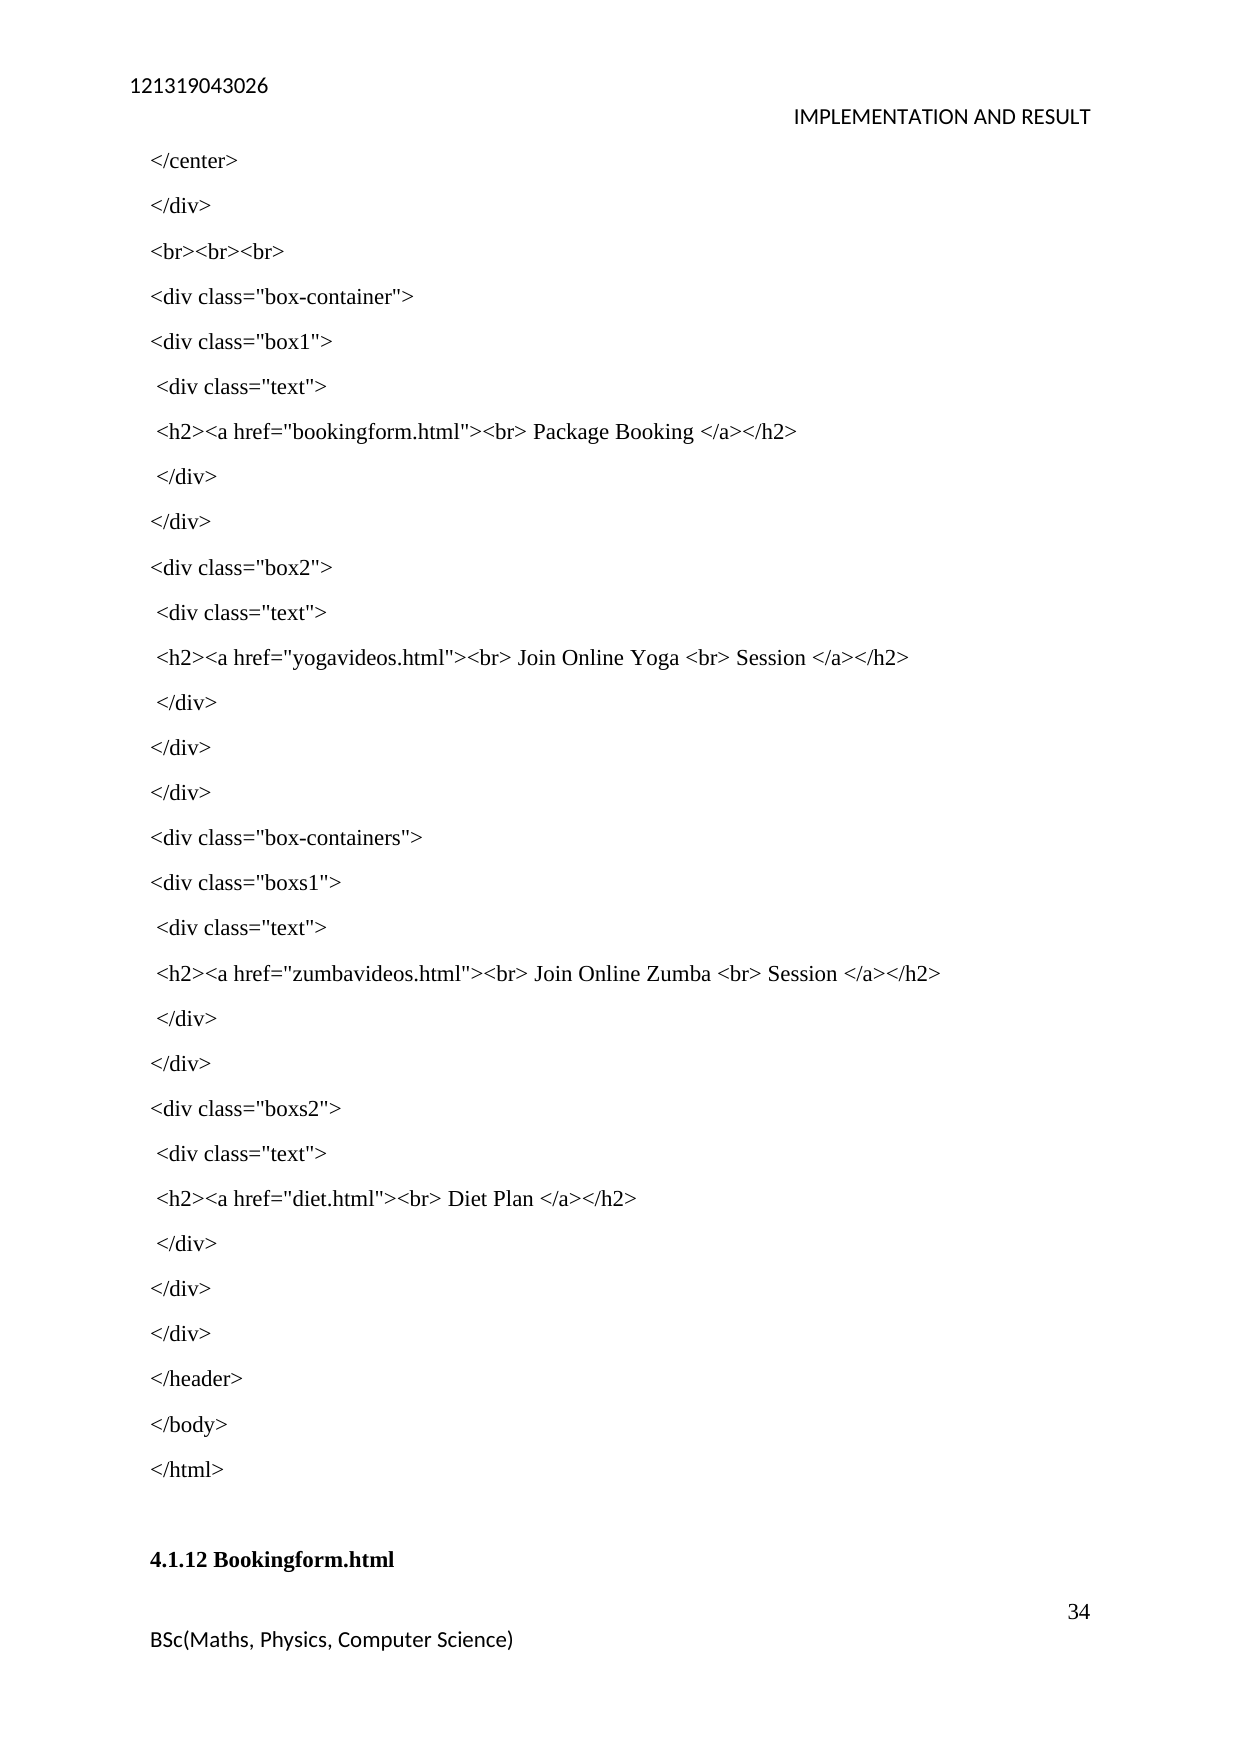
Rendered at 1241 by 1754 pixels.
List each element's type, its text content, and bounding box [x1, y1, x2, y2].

text </div> [150, 508, 1167, 534]
text <h2><a href="diet.html"><br> Diet Plan </a></h2> [156, 1185, 1167, 1212]
text </div> [156, 1230, 1167, 1257]
text <div class="text"> [156, 914, 1167, 941]
text </div> [156, 689, 1167, 715]
text <div class="text"> [156, 373, 1167, 399]
text </div> [156, 463, 1167, 489]
text <div class="boxs1"> [150, 869, 1167, 896]
text <div class="box2"> [150, 553, 1167, 580]
text </header> [150, 1366, 1167, 1392]
text <div class="box-containers"> [150, 824, 1167, 850]
text <h2><a href="bookingform.html"><br> Package Booking </a></h2> [156, 418, 1167, 444]
text </body> [150, 1411, 1167, 1437]
text </div> [150, 1275, 1167, 1302]
text </div> [150, 1321, 1167, 1347]
text </html> [150, 1456, 1167, 1482]
text </center> [150, 147, 1167, 174]
text <h2><a href="zumbavideos.html"><br> Join Online Zumba <br> Session </a></h2> [156, 960, 1167, 986]
text <div class="boxs2"> [150, 1095, 1167, 1121]
text <div class="box-container"> [150, 283, 1167, 309]
text </div> [150, 192, 1167, 219]
text <div class="text"> [156, 1140, 1167, 1166]
text <h2><a href="yogavideos.html"><br> Join Online Yoga <br> Session </a></h2> [156, 644, 1167, 670]
text </div> [156, 1005, 1167, 1031]
text <div class="text"> [156, 598, 1167, 625]
subtitle Bookingform.html [150, 1546, 1167, 1573]
text </div> [150, 1050, 1167, 1076]
text <div class="box1"> [150, 328, 1167, 354]
text </div> [150, 734, 1167, 760]
text <br><br><br> [150, 238, 1167, 264]
text </div> [150, 779, 1167, 805]
